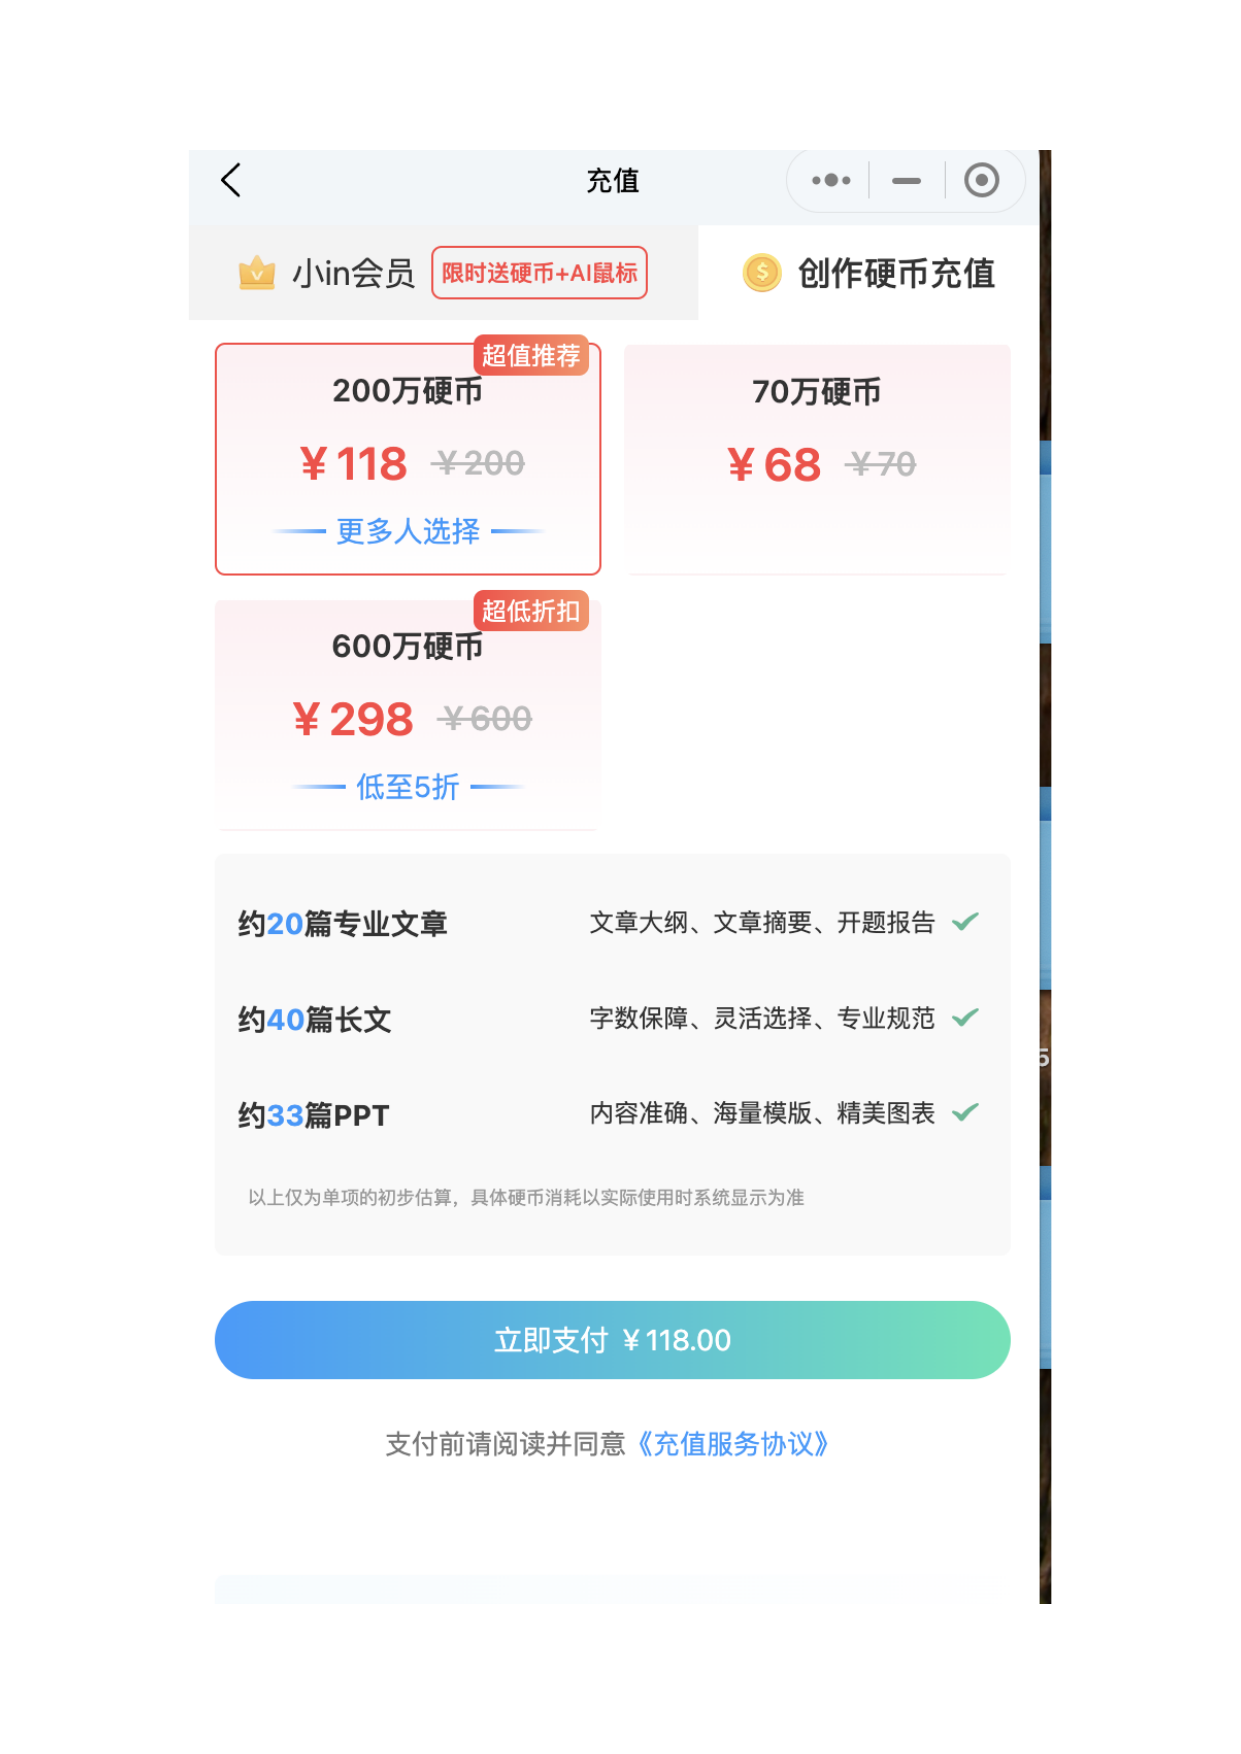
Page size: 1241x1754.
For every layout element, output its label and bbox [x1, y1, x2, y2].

picture [188, 150, 1052, 1604]
